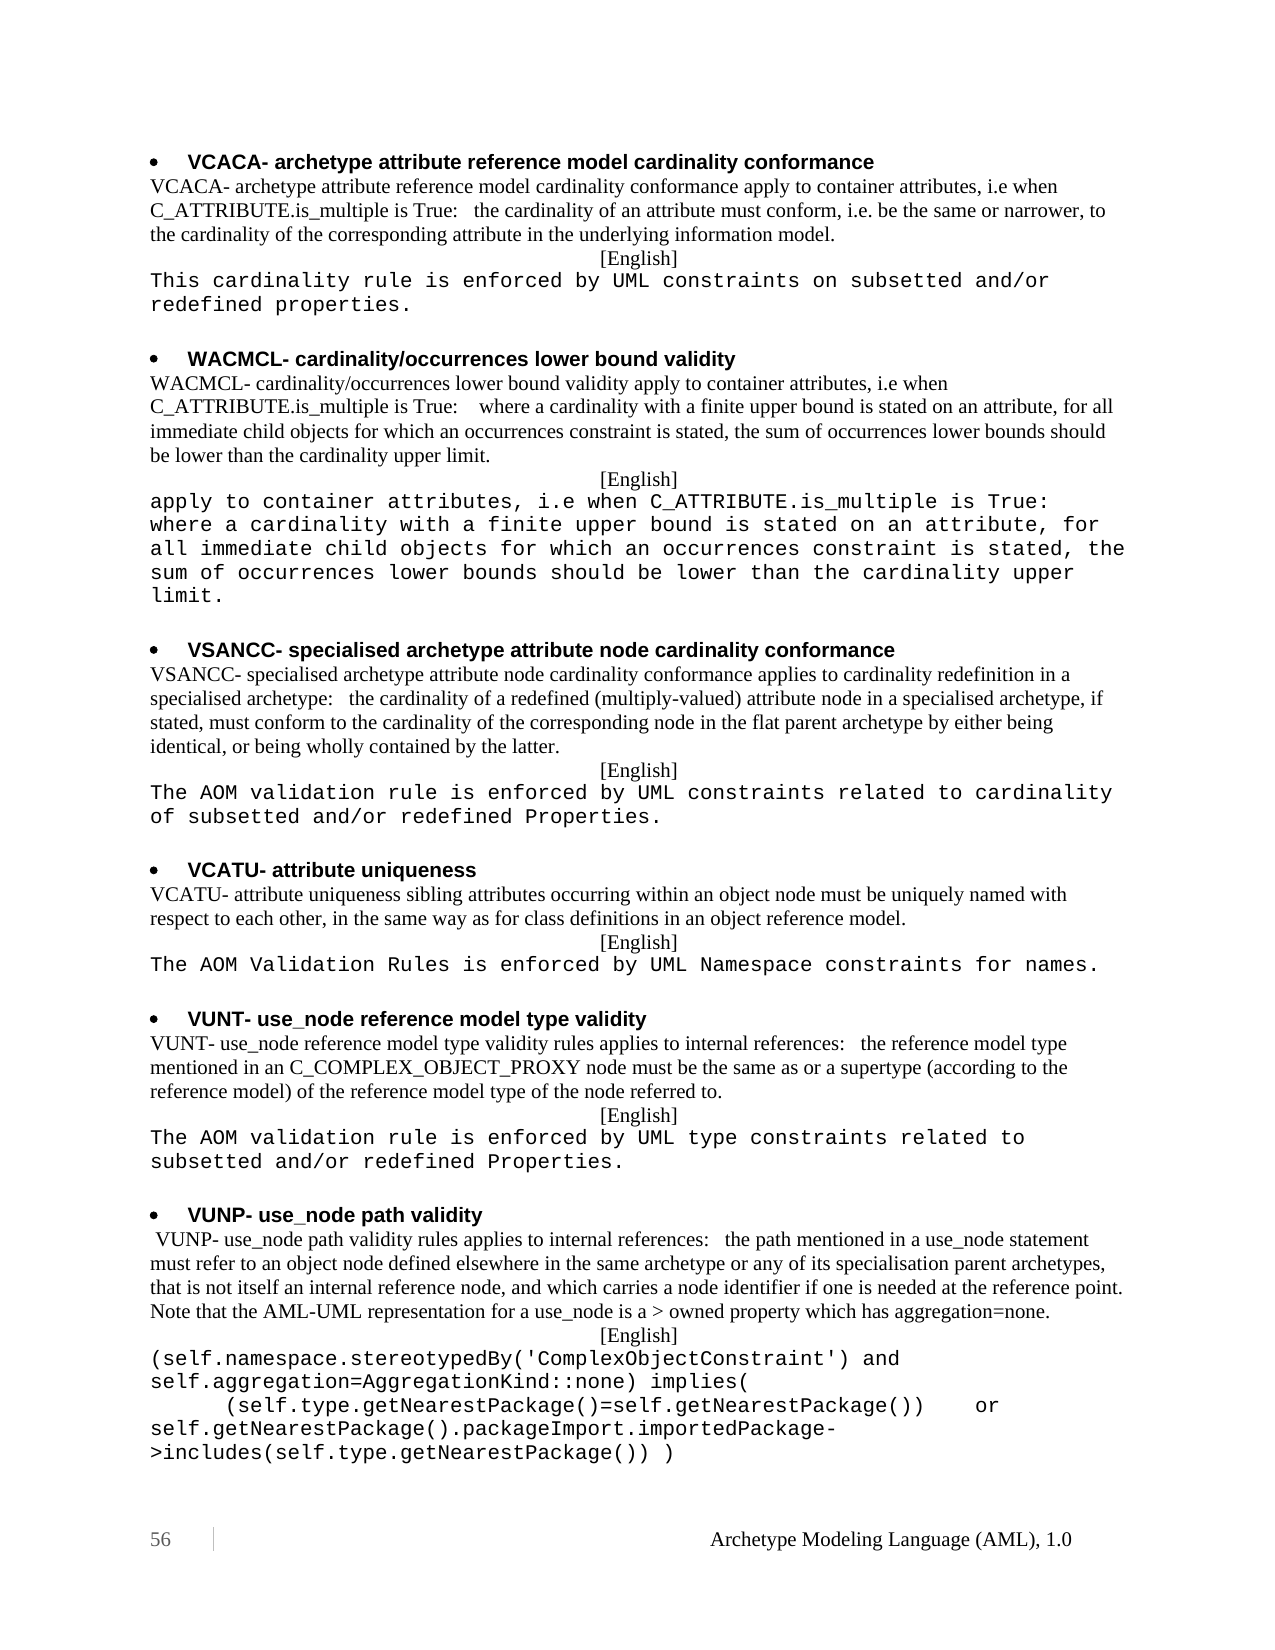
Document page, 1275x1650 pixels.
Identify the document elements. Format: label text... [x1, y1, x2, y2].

text VSANCC- specialised archetype attribute node cardinality conformance applies to cardinality redefinition in a specialised archetype: the cardinality of a redefined (multiply-valued) attribute node in a specialised archetype, if stated, must conform to the cardinality of the corresponding node in the flat parent archetype by either being identical, or being wholly contained by the latter. [150, 662, 1125, 758]
list VUNT- use_node reference model type validity [150, 1007, 1125, 1031]
text This cardinality rule is enforced by UML constraints on subsetted and/or redefined properties. [150, 270, 1125, 318]
text (self.namespace.stereotypedBy('ComplexObjectConstraint') and self.aggregation=AggregationKind::none) implies( (self.type.getNearestPackage()=self.getNearestPackage()) or self.getNearestPackage().packageImport.importedPackage->includes(self.type.getNearestPackage()) ) [150, 1347, 1125, 1466]
text [English] [525, 246, 1125, 270]
text apply to container attributes, i.e when C_ATTRIBUTE.is_multiple is True: where a cardinality with a finite upper bound is stated on an attribute, for all immediate child objects for which an occurrences constraint is stated, the sum of occurrences lower bounds should be lower than the cardinality upper limit. [150, 491, 1125, 609]
list VUNP- use_node path validity [150, 1203, 1125, 1227]
text The AOM validation rule is enforced by UML constraints related to cardinality of subsetted and/or redefined Properties. [150, 782, 1125, 829]
text [English] [525, 1323, 1125, 1347]
text The AOM validation rule is enforced by UML type constraints related to subsetted and/or redefined Properties. [150, 1127, 1125, 1174]
text [English] [525, 758, 1125, 782]
text WACMCL- cardinality/occurrences lower bound validity apply to container attributes, i.e when C_ATTRIBUTE.is_multiple is True: where a cardinality with a finite upper bound is stated on an attribute, for all immediate child objects for which an occurrences constraint is stated, the sum of occurrences lower bounds should be lower than the cardinality upper limit. [150, 370, 1125, 467]
list VCATU- attribute uniqueness [150, 858, 1125, 882]
text [English] [525, 930, 1125, 954]
text VCATU- attribute uniqueness sibling attributes occurring within an object node must be uniquely named with respect to each other, in the same way as for class definitions in an object reference model. [150, 882, 1125, 930]
text VUNT- use_node reference model type validity rules applies to internal references: the reference model type mentioned in an C_COMPLEX_OBJECT_PROXY node must be the same as or a supertype (according to the reference model) of the reference model type of the node referred to. [150, 1031, 1125, 1103]
list VSANCC- specialised archetype attribute node cardinality conformance [150, 638, 1125, 662]
text The AOM Validation Rules is enforced by UML Namespace constraints for names. [150, 954, 1125, 978]
text [English] [525, 1103, 1125, 1127]
text [English] [525, 467, 1125, 491]
text VCACA- archetype attribute reference model cardinality conformance apply to container attributes, i.e when C_ATTRIBUTE.is_multiple is True: the cardinality of an attribute must conform, i.e. be the same or narrower, to the cardinality of the corresponding attribute in the underlying information model. [150, 174, 1125, 246]
list VCACA- archetype attribute reference model cardinality conformance [150, 150, 1125, 174]
text VUNP- use_node path validity rules applies to internal references: the path mentioned in a use_node statement must refer to an object node defined elsewhere in the same archetype or any of its specialisation parent archetypes, that is not itself an internal reference node, and which carries a node identifier if one is needed at the reference point. Note that the AML-UML representation for a use_node is a > owned property which has aggregation=none. [150, 1227, 1125, 1323]
list WACMCL- cardinality/occurrences lower bound validity [150, 346, 1125, 370]
